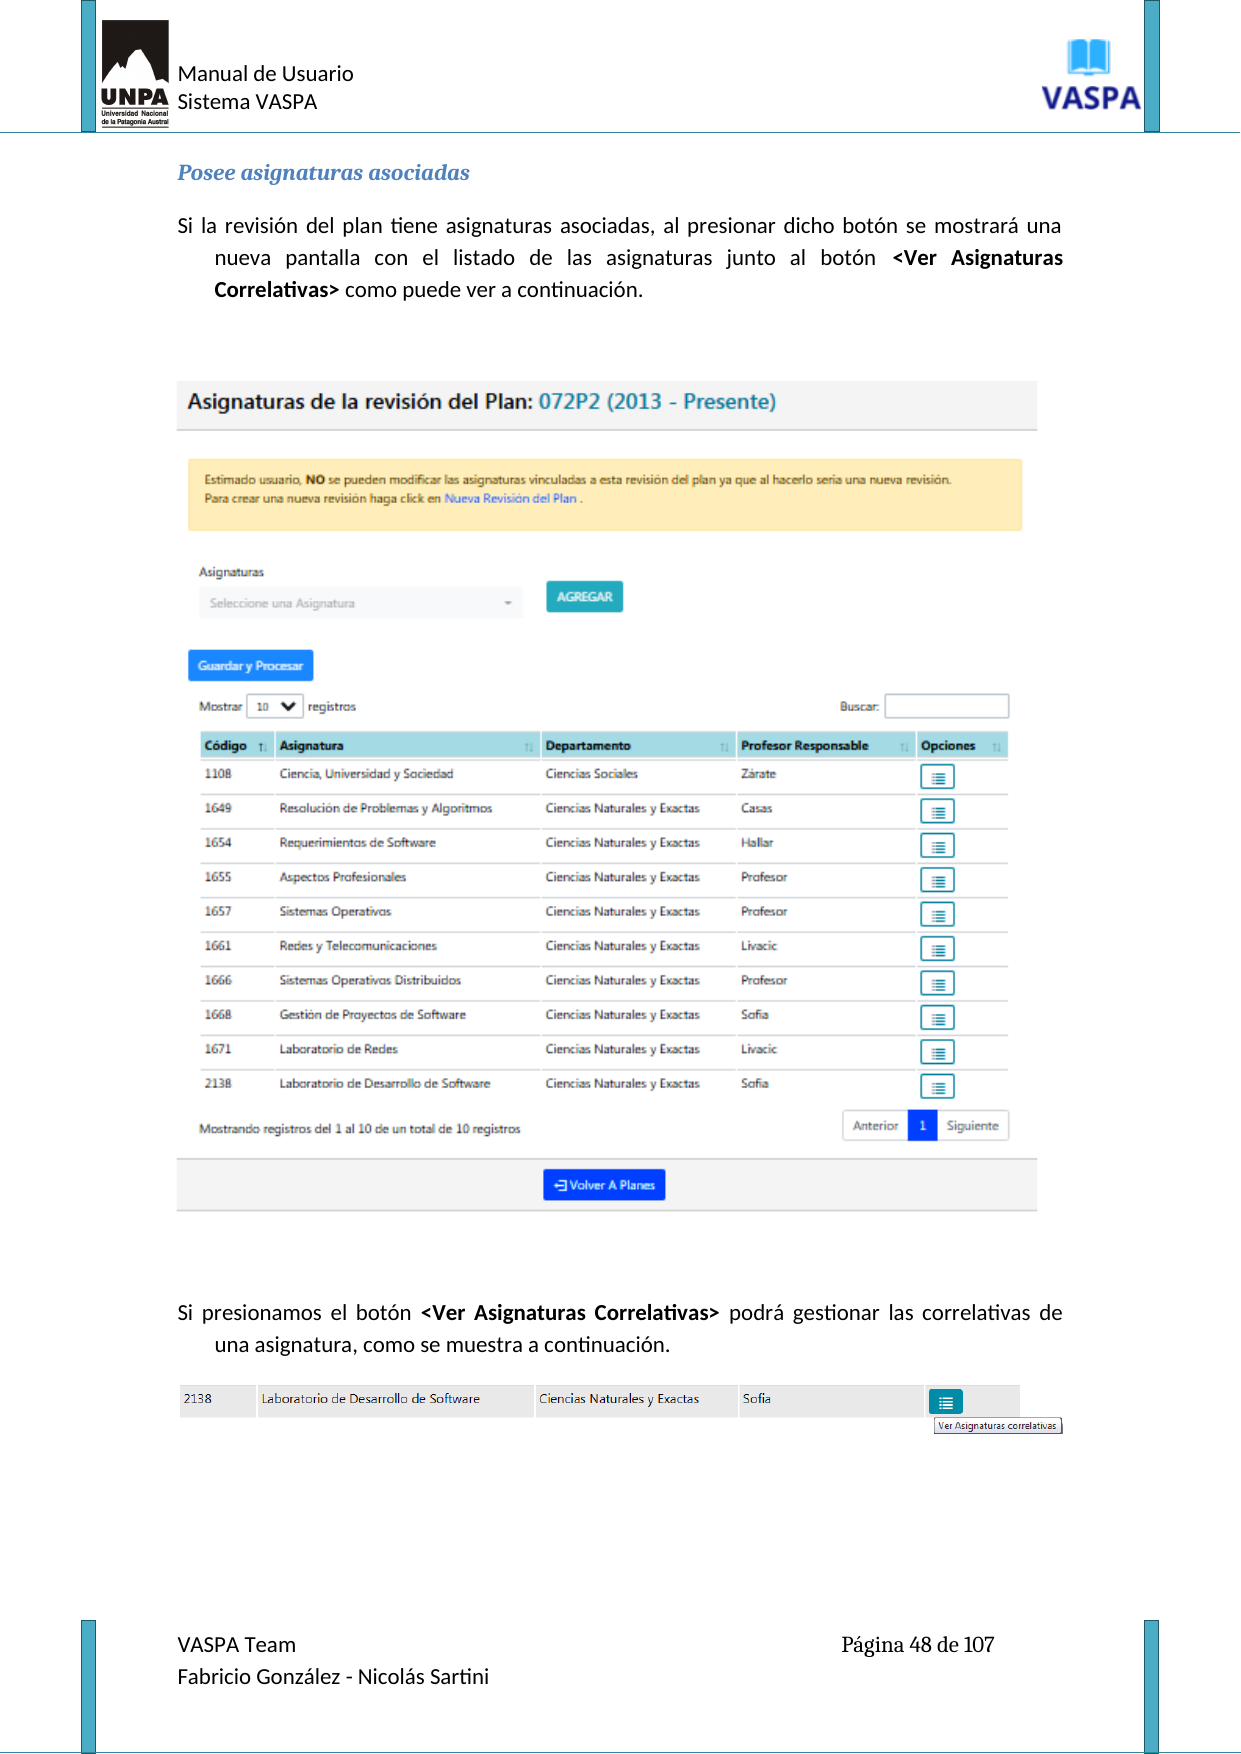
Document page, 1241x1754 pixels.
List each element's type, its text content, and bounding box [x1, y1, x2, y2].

picture [176, 381, 1038, 1221]
text Posee asignaturas asociadas [177, 160, 1063, 186]
picture [100, 18, 170, 129]
text Si la revisión del plan tiene asignaturas asociadas, al presionar dicho botón se mostrará una nueva pantalla con el listado de las asignaturas junto al botón <Ver Asignaturas Correlativas> como puede ver a continuación. [177, 211, 1063, 303]
text Si presionamos el botón <Ver Asignaturas Correlativas> podrá gestionar las correlativas de una asignatura, como se muestra a continuación. [177, 1298, 1063, 1359]
picture [177, 1383, 1063, 1437]
picture [1036, 19, 1146, 129]
